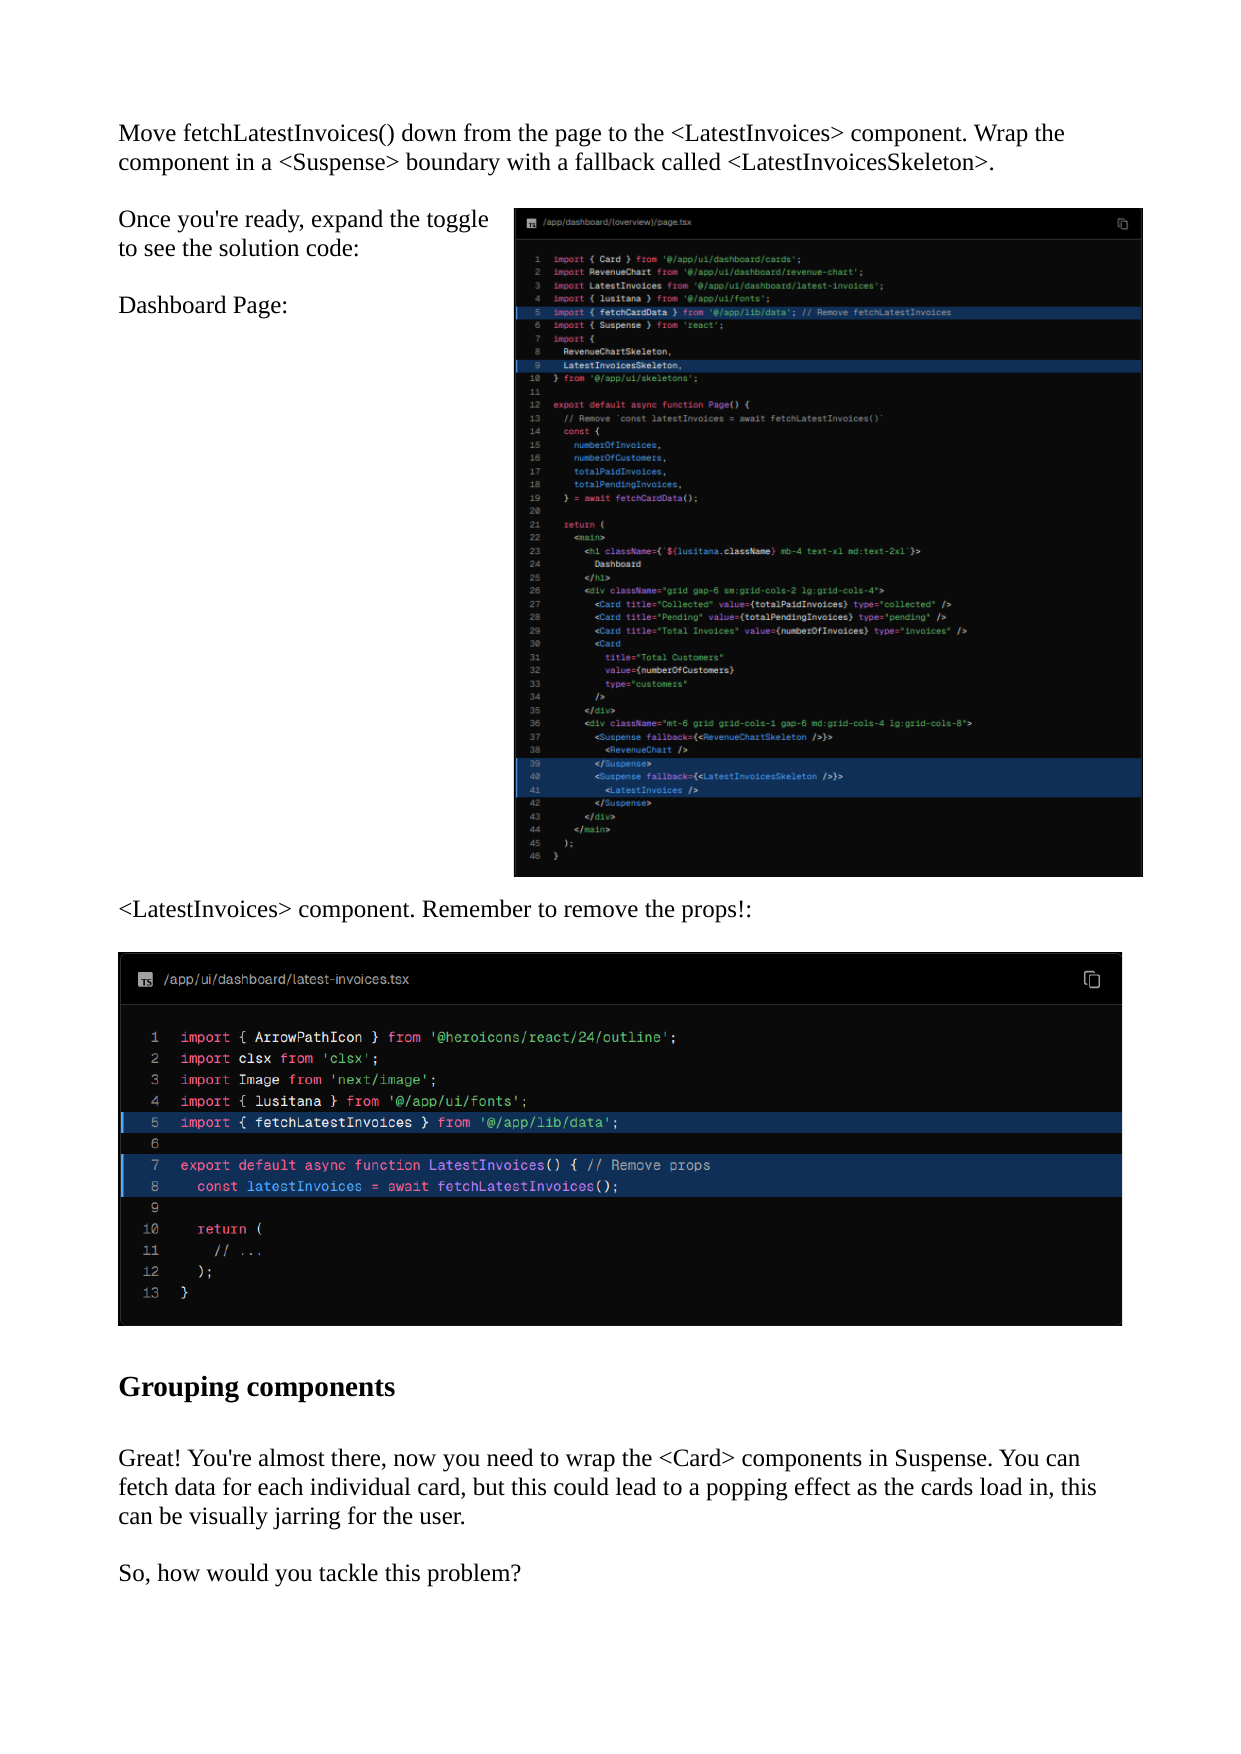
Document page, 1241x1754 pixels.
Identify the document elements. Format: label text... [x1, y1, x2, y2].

picture [513, 208, 1143, 877]
text <LatestInvoices> component. Remember to remove the props!: [118, 894, 1122, 923]
text Once you're ready, expand the toggle to see the solution code: [118, 204, 1122, 262]
text Dashboard Page: [118, 291, 513, 319]
picture [118, 952, 1123, 1326]
text Move fetchLatestInvoices() down from the page to the <LatestInvoices> component. Wrap the component in a <Suspense> boundary with a fallback called <LatestInvoicesSkeleton>. [118, 118, 1122, 176]
text So, how would you tackle this problem? [118, 1558, 1122, 1587]
text Great! You're almost there, now you need to wrap the <Card> components in Suspense. You can fetch data for each individual card, but this could lead to a popping effect as the cards load in, this can be visually jarring for the user. [118, 1443, 1122, 1530]
subtitle Grouping components [118, 1369, 1122, 1402]
